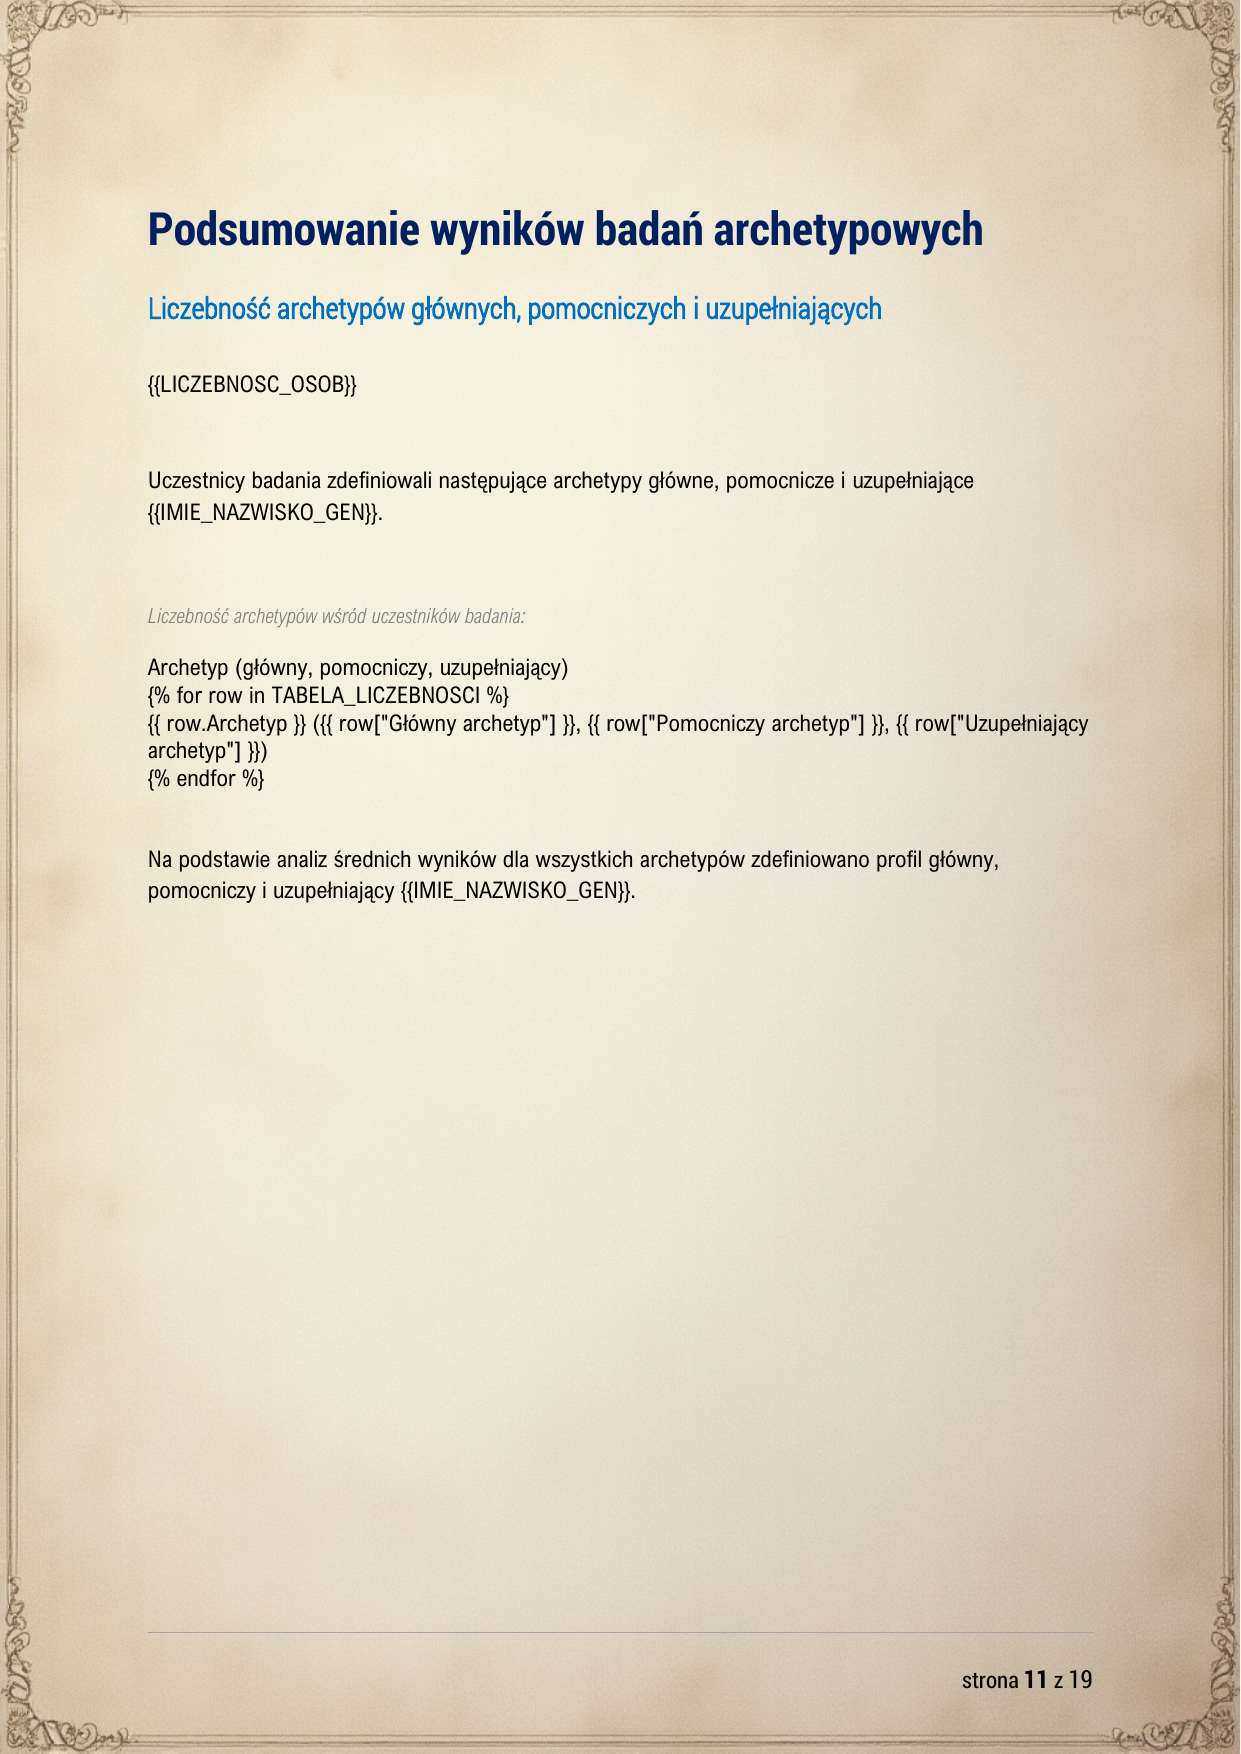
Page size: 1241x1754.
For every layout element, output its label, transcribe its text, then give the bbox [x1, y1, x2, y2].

text Na podstawie analiz średnich wyników dla wszystkich archetypów zdefiniowano profil główny, pomocniczy i uzupełniający {{IMIE_NAZWISKO_GEN}}. [148, 844, 1093, 904]
text {% endfor %} [148, 764, 1093, 792]
subtitle Podsumowanie wyników badań archetypowych [148, 198, 1093, 258]
text Archetyp (główny, pomocniczy, uzupełniający) {% for row in TABELA_LICZEBNOSCI %} {{ row.Archetyp }} ({{ row["Główny archetyp"] }}, {{ row["Pomocniczy archetyp"] }}, {{ row["Uzupełniający archetyp"] }}) [148, 653, 1093, 764]
text {{LICZEBNOSC_OSOB}} [148, 369, 1093, 397]
subtitle Liczebność archetypów głównych, pomocniczych i uzupełniających [148, 288, 1093, 326]
text Uczestnicy badania zdefiniowali następujące archetypy główne, pomocnicze i uzupełniające {{IMIE_NAZWISKO_GEN}}. [148, 466, 1093, 526]
picture [0, 0, 1241, 1754]
text Liczebność archetypów wśród uczestników badania: [148, 603, 1093, 629]
